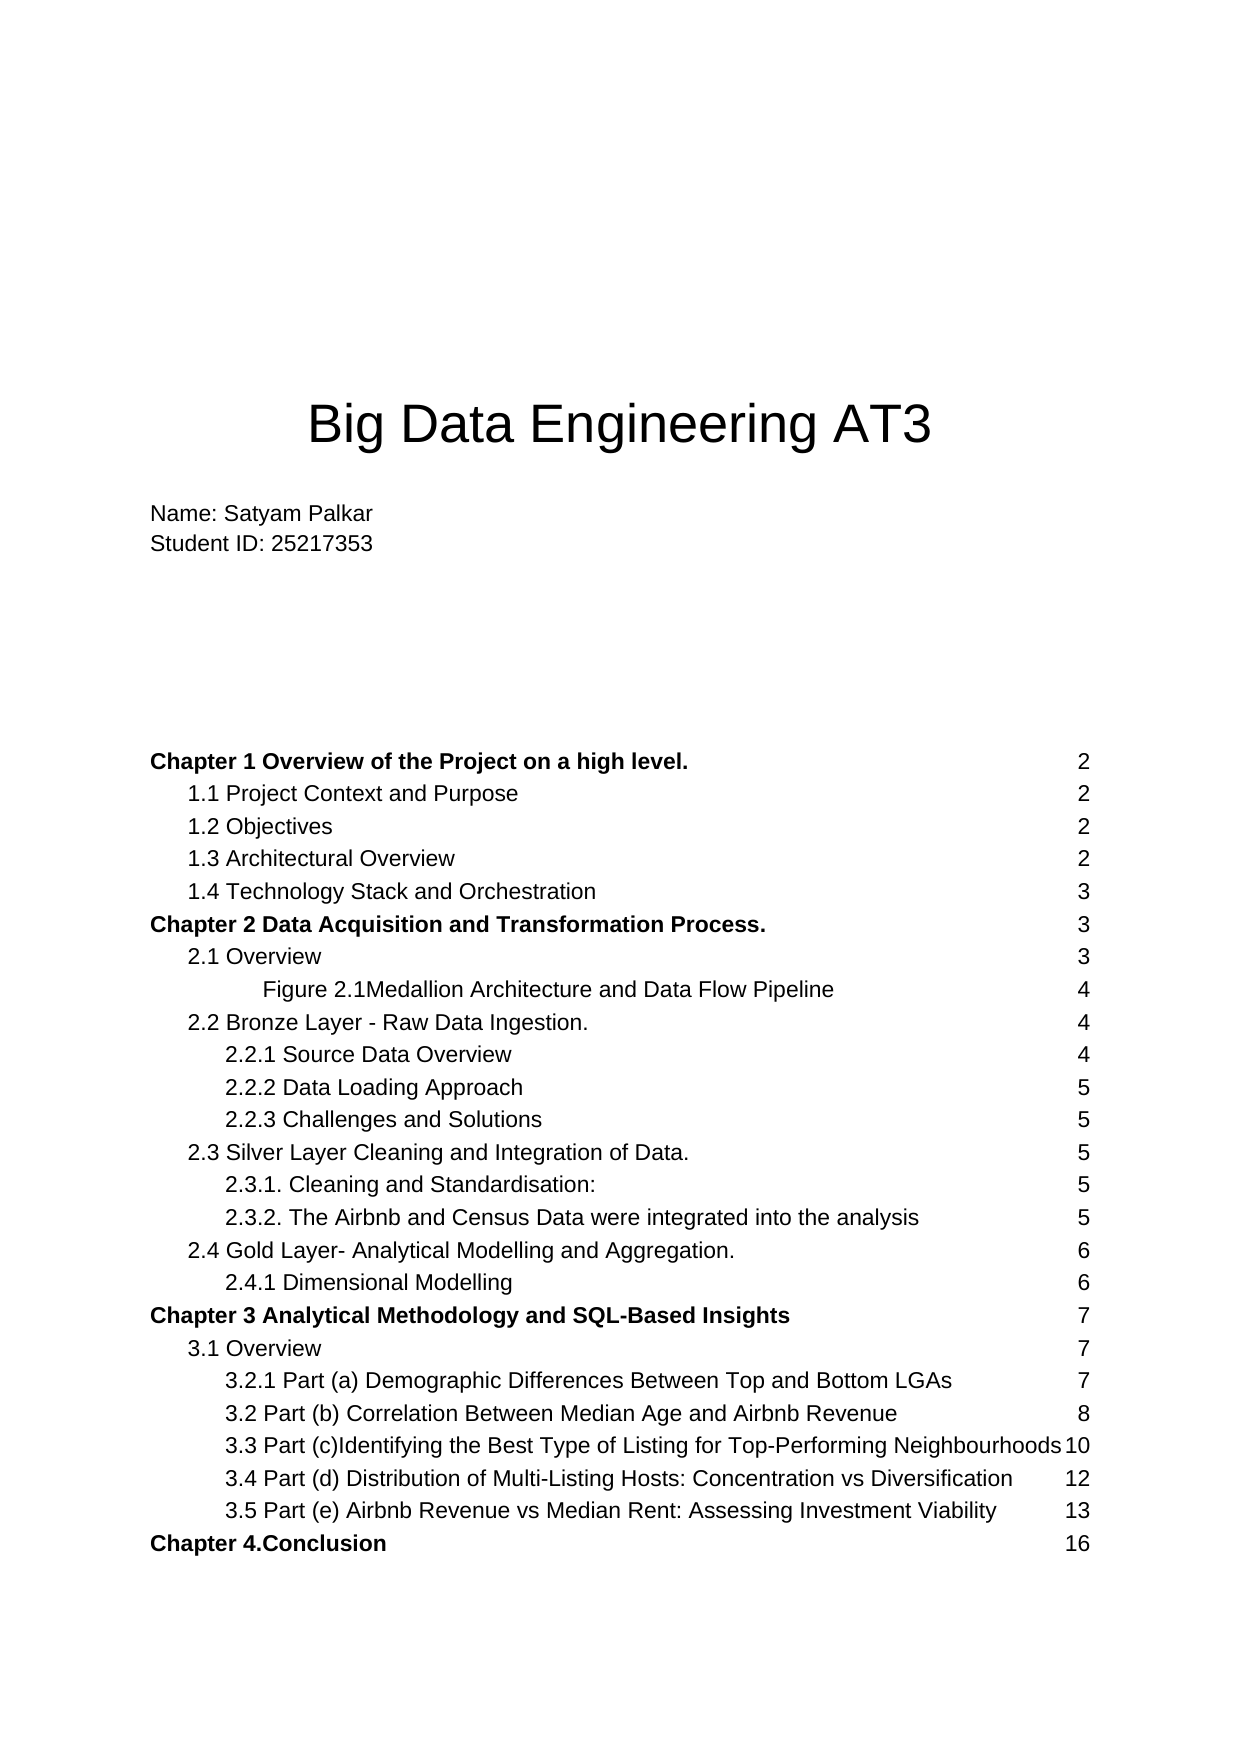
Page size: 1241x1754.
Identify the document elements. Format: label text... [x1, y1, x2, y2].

text Name: Satyam Palkar [150, 500, 1090, 526]
title Big Data Engineering AT3 [150, 392, 1090, 454]
text Student ID: 25217353 [150, 530, 1090, 556]
